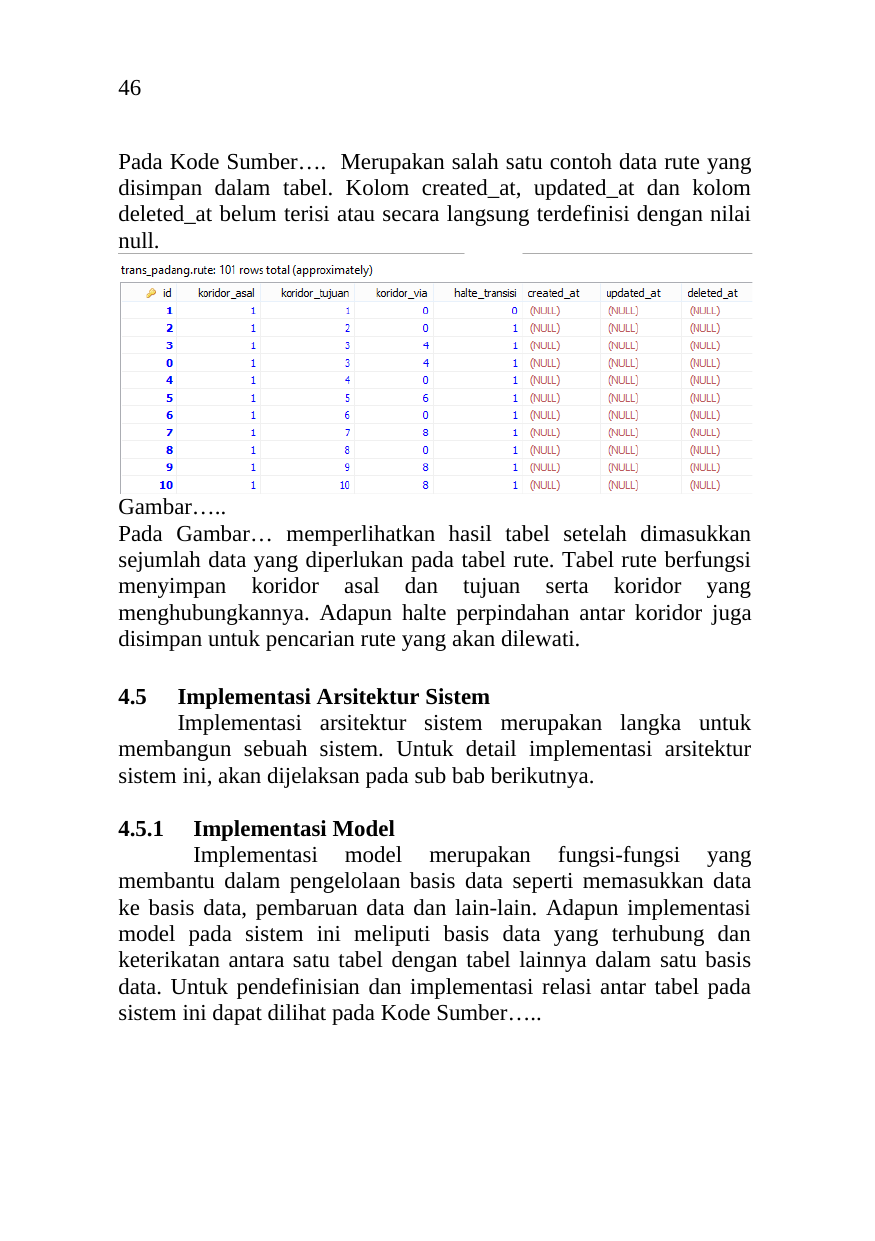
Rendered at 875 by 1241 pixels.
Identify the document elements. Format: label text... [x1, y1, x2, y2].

text Pada Gambar… memperlihatkan hasil tabel setelah dimasukkan sejumlah data yang diperlukan pada tabel rute. Tabel rute berfungsi menyimpan koridor asal dan tujuan serta koridor yang menghubungkannya. Adapun halte perpindahan antar koridor juga disimpan untuk pencarian rute yang akan dilewati. [118, 520, 752, 652]
text Implementasi arsitektur sistem merupakan langka untuk membangun sebuah sistem. Untuk detail implementasi arsitektur sistem ini, akan dijelaksan pada sub bab berikutnya. [118, 709, 752, 788]
subtitle Implementasi Model [118, 814, 752, 841]
picture [118, 253, 753, 494]
subtitle Implementasi Arsitektur Sistem [118, 683, 752, 709]
text Pada Kode Sumber…. Merupakan salah satu contoh data rute yang disimpan dalam tabel. Kolom created_at, updated_at dan kolom deleted_at belum terisi atau secara langsung terdefinisi dengan nilai null. [118, 148, 752, 253]
text Implementasi model merupakan fungsi-fungsi yang membantu dalam pengelolaan basis data seperti memasukkan data ke basis data, pembaruan data dan lain-lain. Adapun implementasi model pada sistem ini meliputi basis data yang terhubung dan keterikatan antara satu tabel dengan tabel lainnya dalam satu basis data. Untuk pendefinisian dan implementasi relasi antar tabel pada sistem ini dapat dilihat pada Kode Sumber….. [118, 841, 752, 1025]
text Gambar….. [118, 494, 752, 520]
